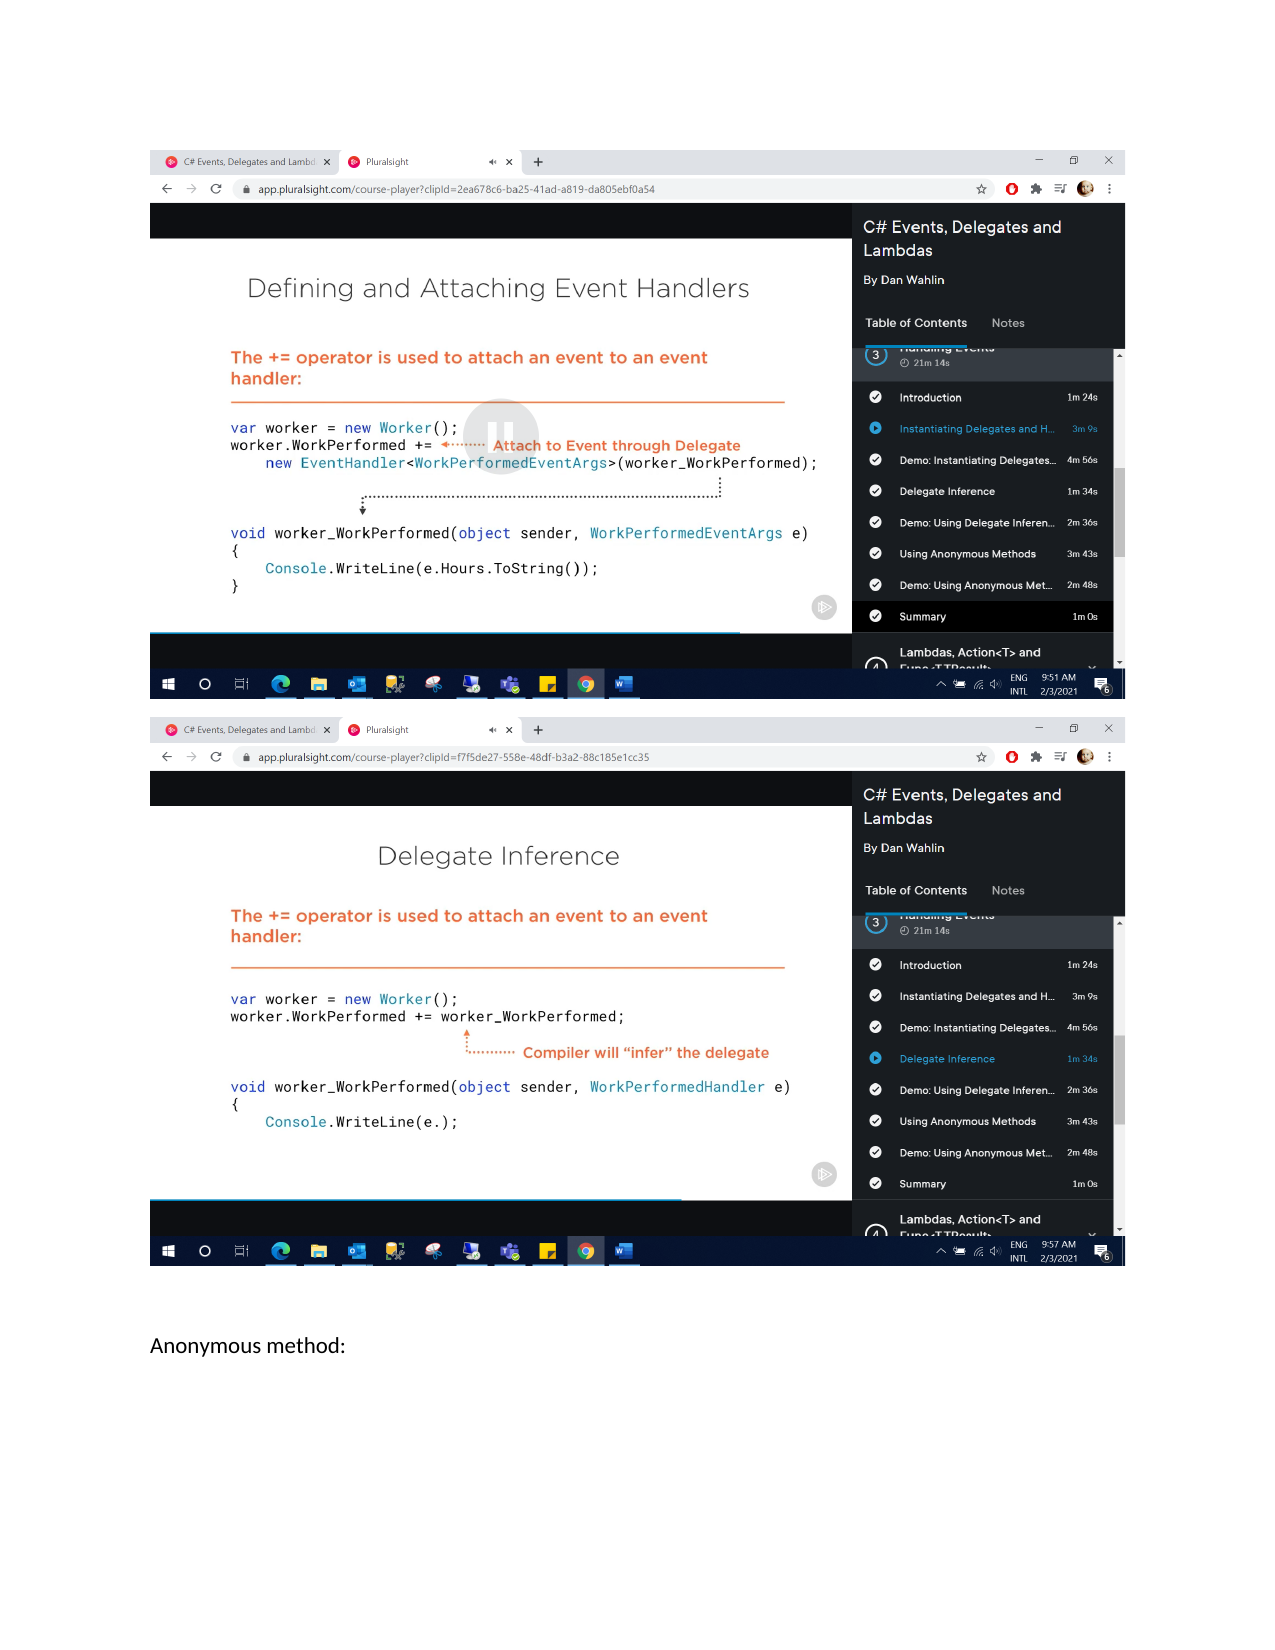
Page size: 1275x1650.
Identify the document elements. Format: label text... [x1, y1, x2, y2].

text Anonymous method: [150, 1331, 1125, 1359]
picture [150, 150, 1125, 699]
picture [150, 717, 1125, 1266]
